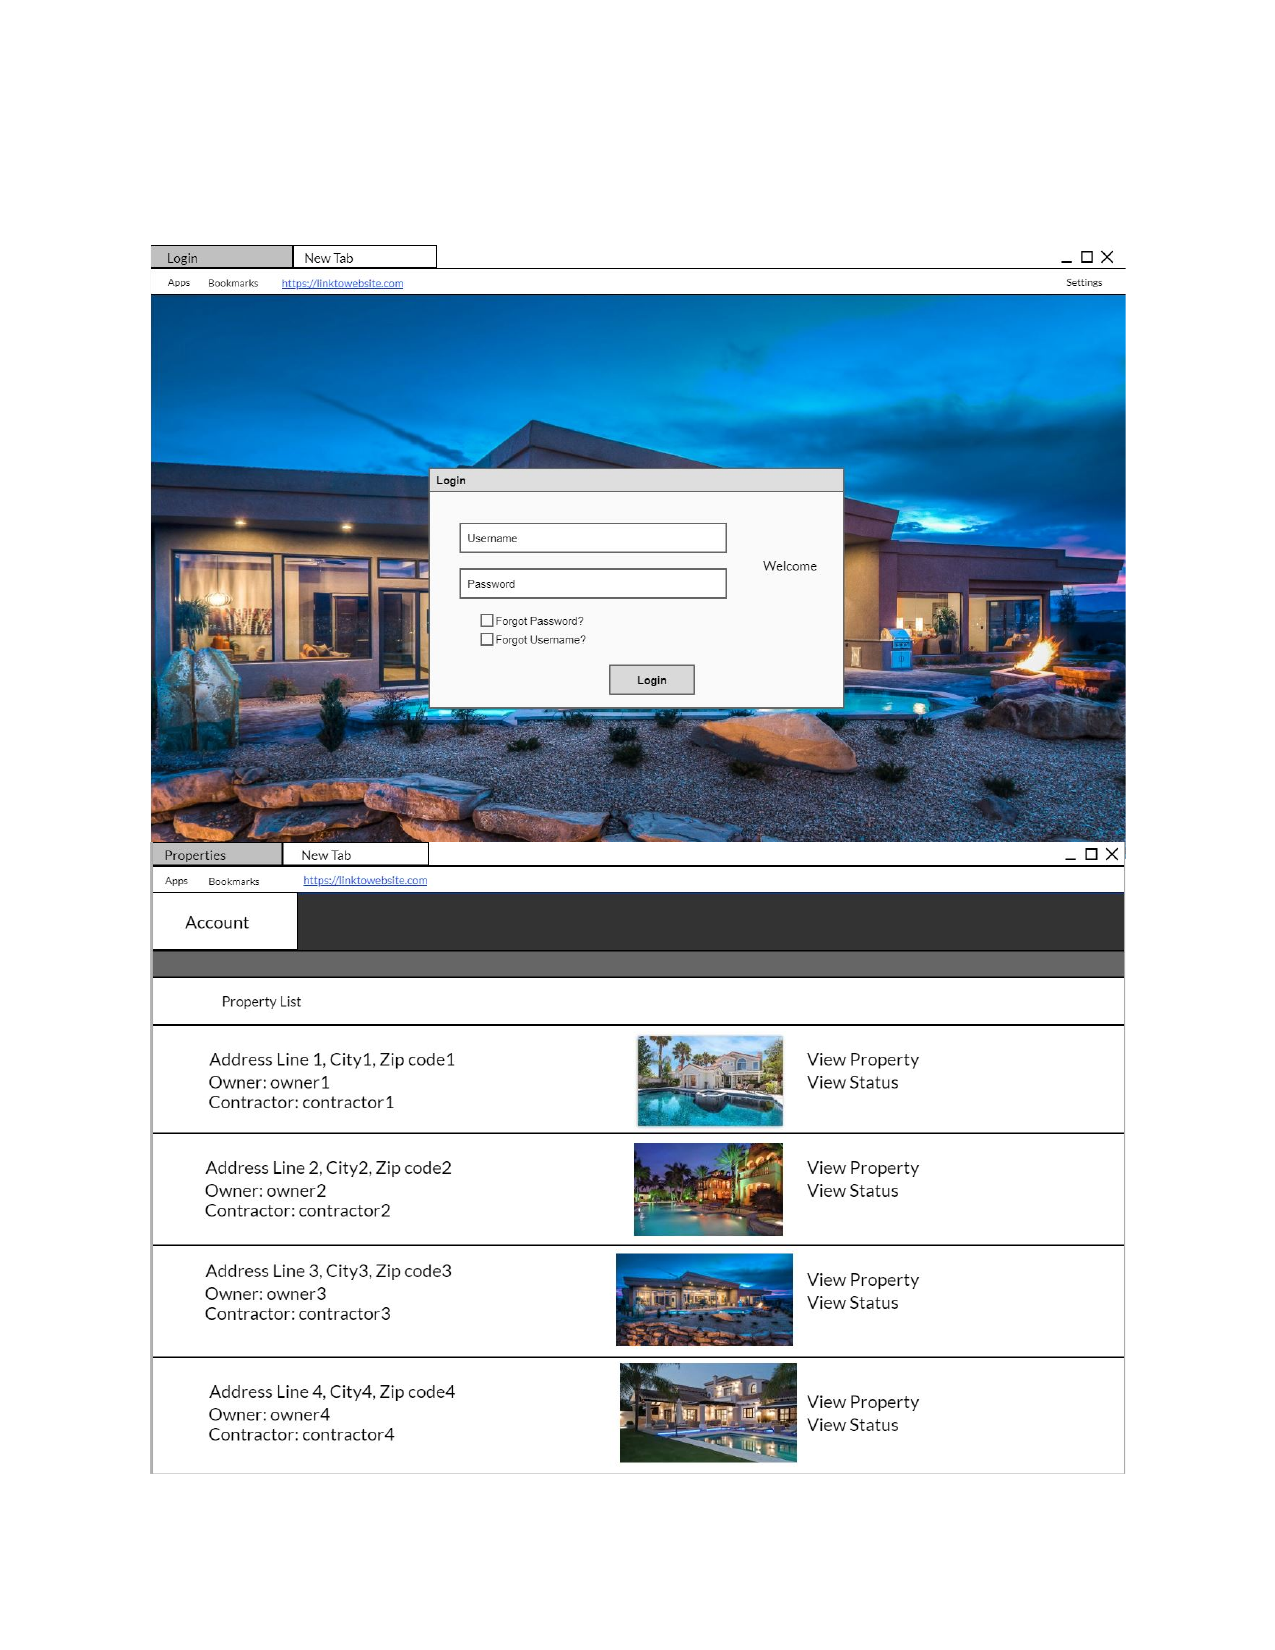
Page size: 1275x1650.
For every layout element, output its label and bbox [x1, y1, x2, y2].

picture [150, 245, 1126, 1474]
